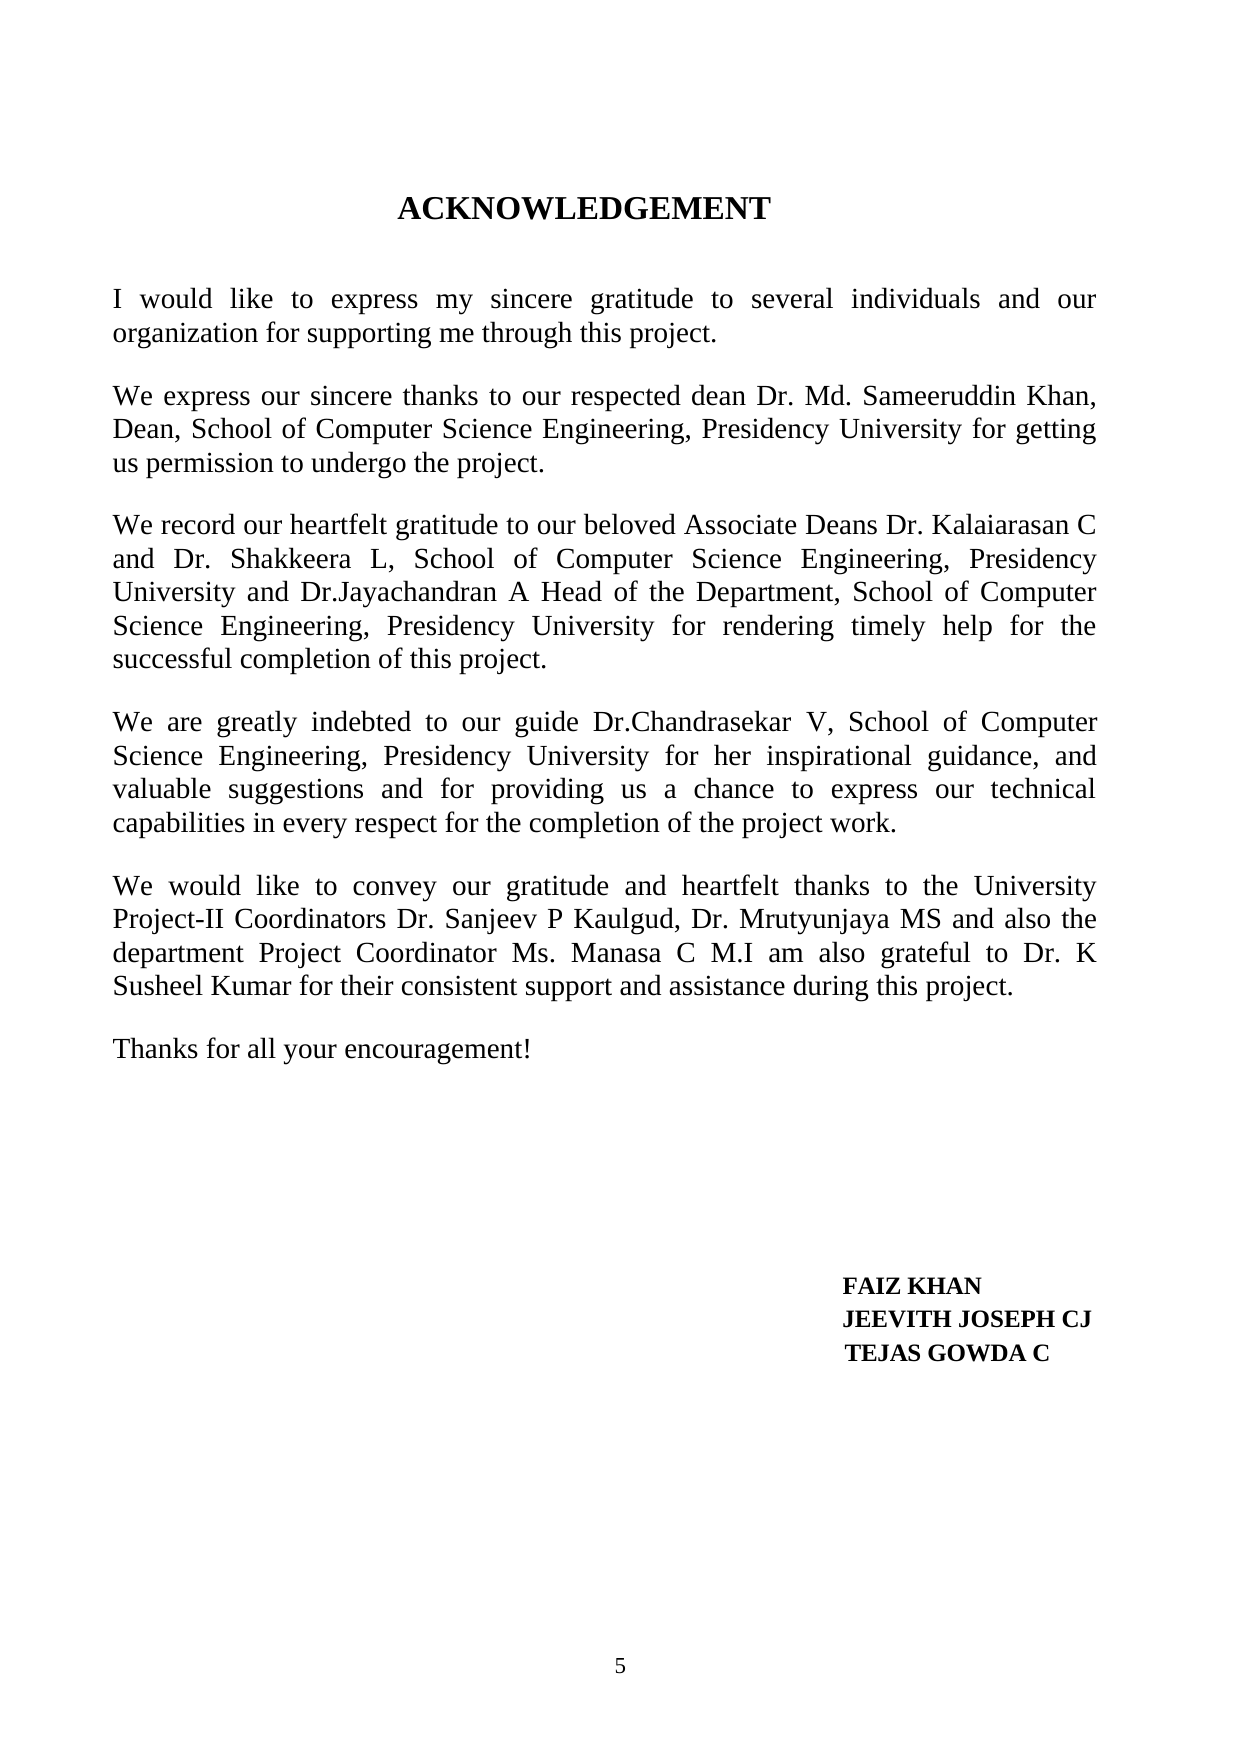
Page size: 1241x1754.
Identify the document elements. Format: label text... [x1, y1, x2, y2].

text ACKNOWLEDGEMENT [112, 188, 1128, 227]
text We are greatly indebted to our guide Dr.Chandrasekar V, School of Computer Science Engineering, Presidency University for her inspirational guidance, and valuable suggestions and for providing us a chance to express our technical capabilities in every respect for the completion of the project work. [112, 704, 1098, 838]
text We would like to convey our gratitude and heartfelt thanks to the University Project-II Coordinators Dr. Sanjeev P Kaulgud, Dr. Mrutyunjaya MS and also the department Project Coordinator Ms. Manasa C M.I am also grateful to Dr. K Susheel Kumar for their consistent support and assistance during this project. [112, 868, 1098, 1002]
text We express our sincere thanks to our respected dean Dr. Md. Sameeruddin Khan, Dean, School of Computer Science Engineering, Presidency University for getting us permission to undergo the project. [112, 378, 1098, 478]
text I would like to express my sincere gratitude to several individuals and our organization for supporting me through this project. [112, 281, 1098, 348]
text Thanks for all your encouragement! [112, 1031, 1098, 1064]
text JEEVITH JOSEPH CJ [112, 1304, 1098, 1333]
text TEJAS GOWDA C [112, 1338, 1098, 1366]
text We record our heartfelt gratitude to our beloved Associate Deans Dr. Kalaiarasan C and Dr. Shakkeera L, School of Computer Science Engineering, Presidency University and Dr.Jayachandran A Head of the Department, School of Computer Science Engineering, Presidency University for rendering timely help for the successful completion of this project. [112, 507, 1098, 675]
text FAIZ KHAN [112, 1271, 1098, 1300]
